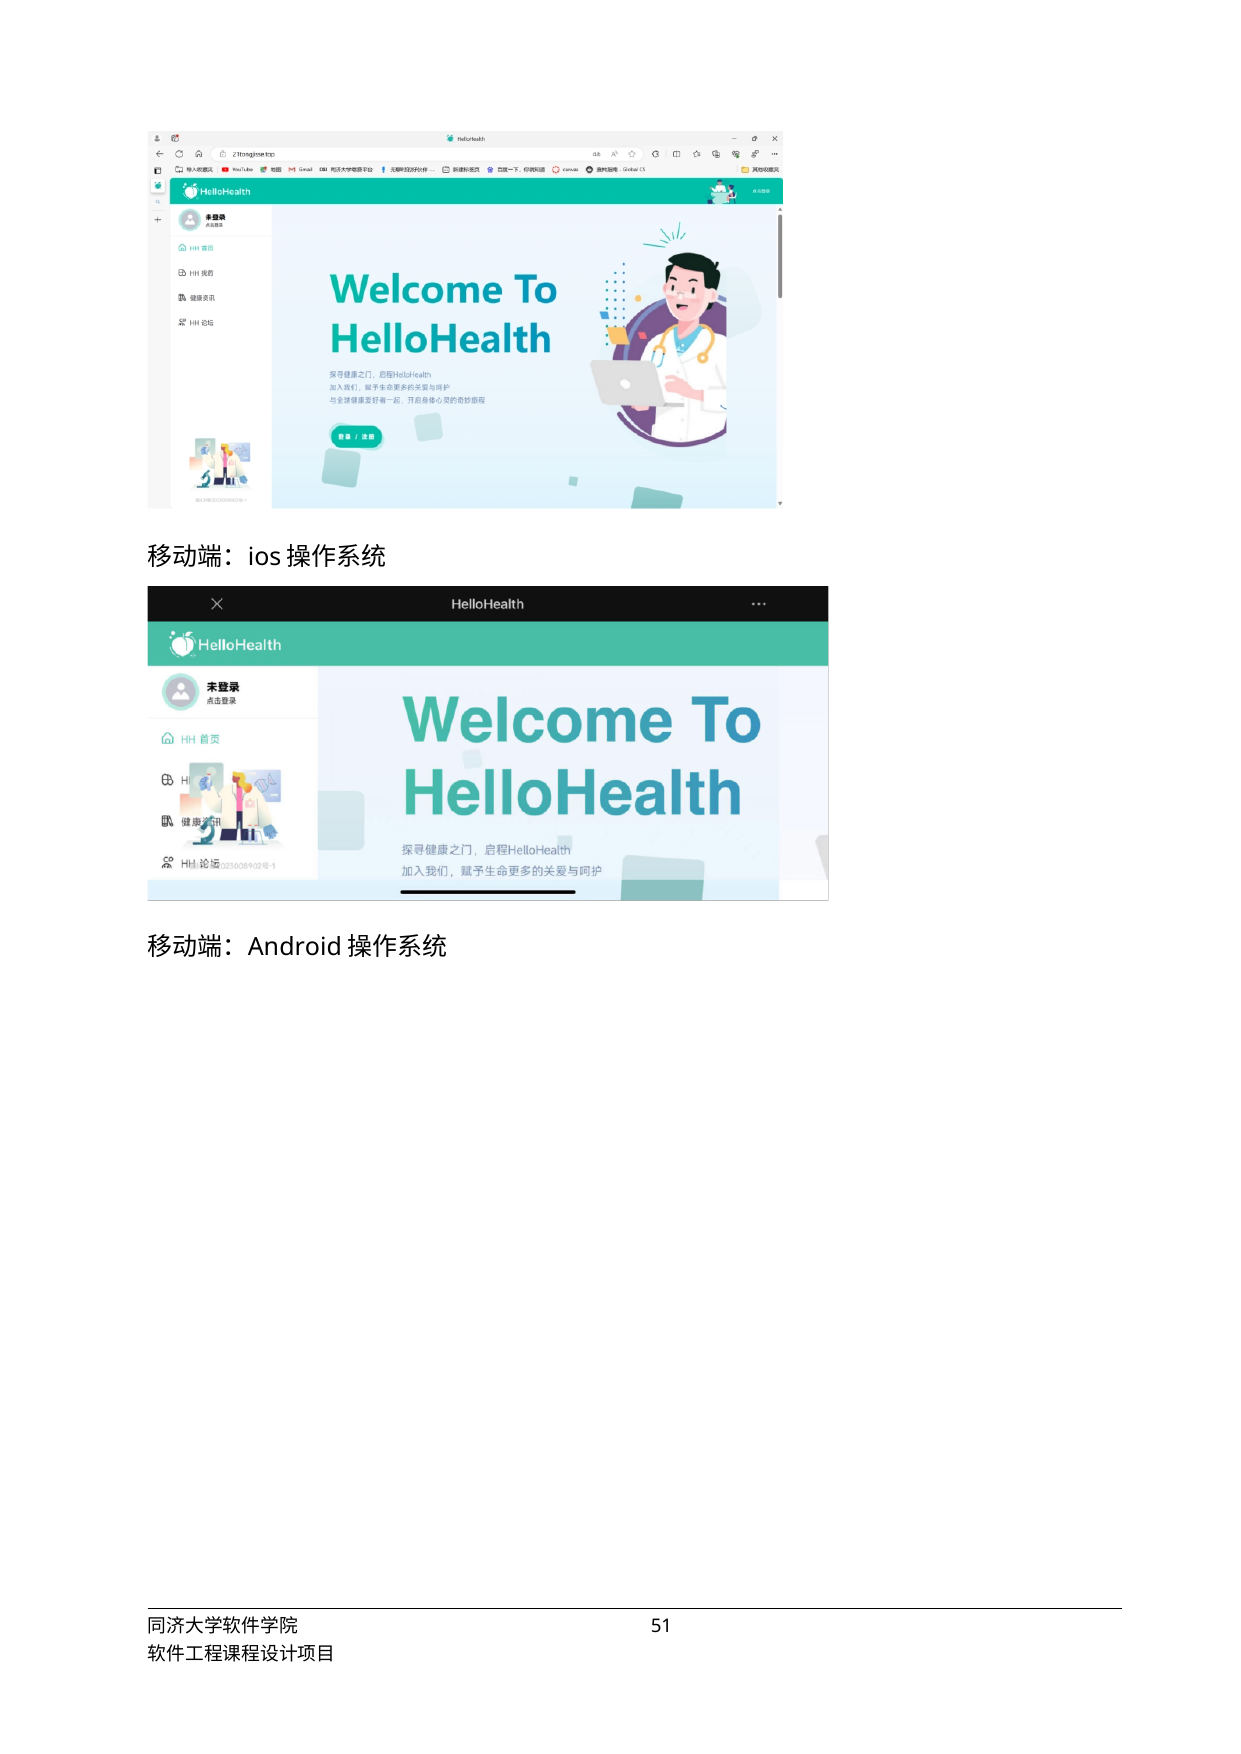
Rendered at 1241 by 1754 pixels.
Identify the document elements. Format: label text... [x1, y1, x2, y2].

picture [147, 586, 829, 901]
text 移动端：Android操作系统 [148, 912, 1122, 977]
text 移动端：ios操作系统 [148, 522, 1122, 587]
picture [147, 131, 783, 509]
